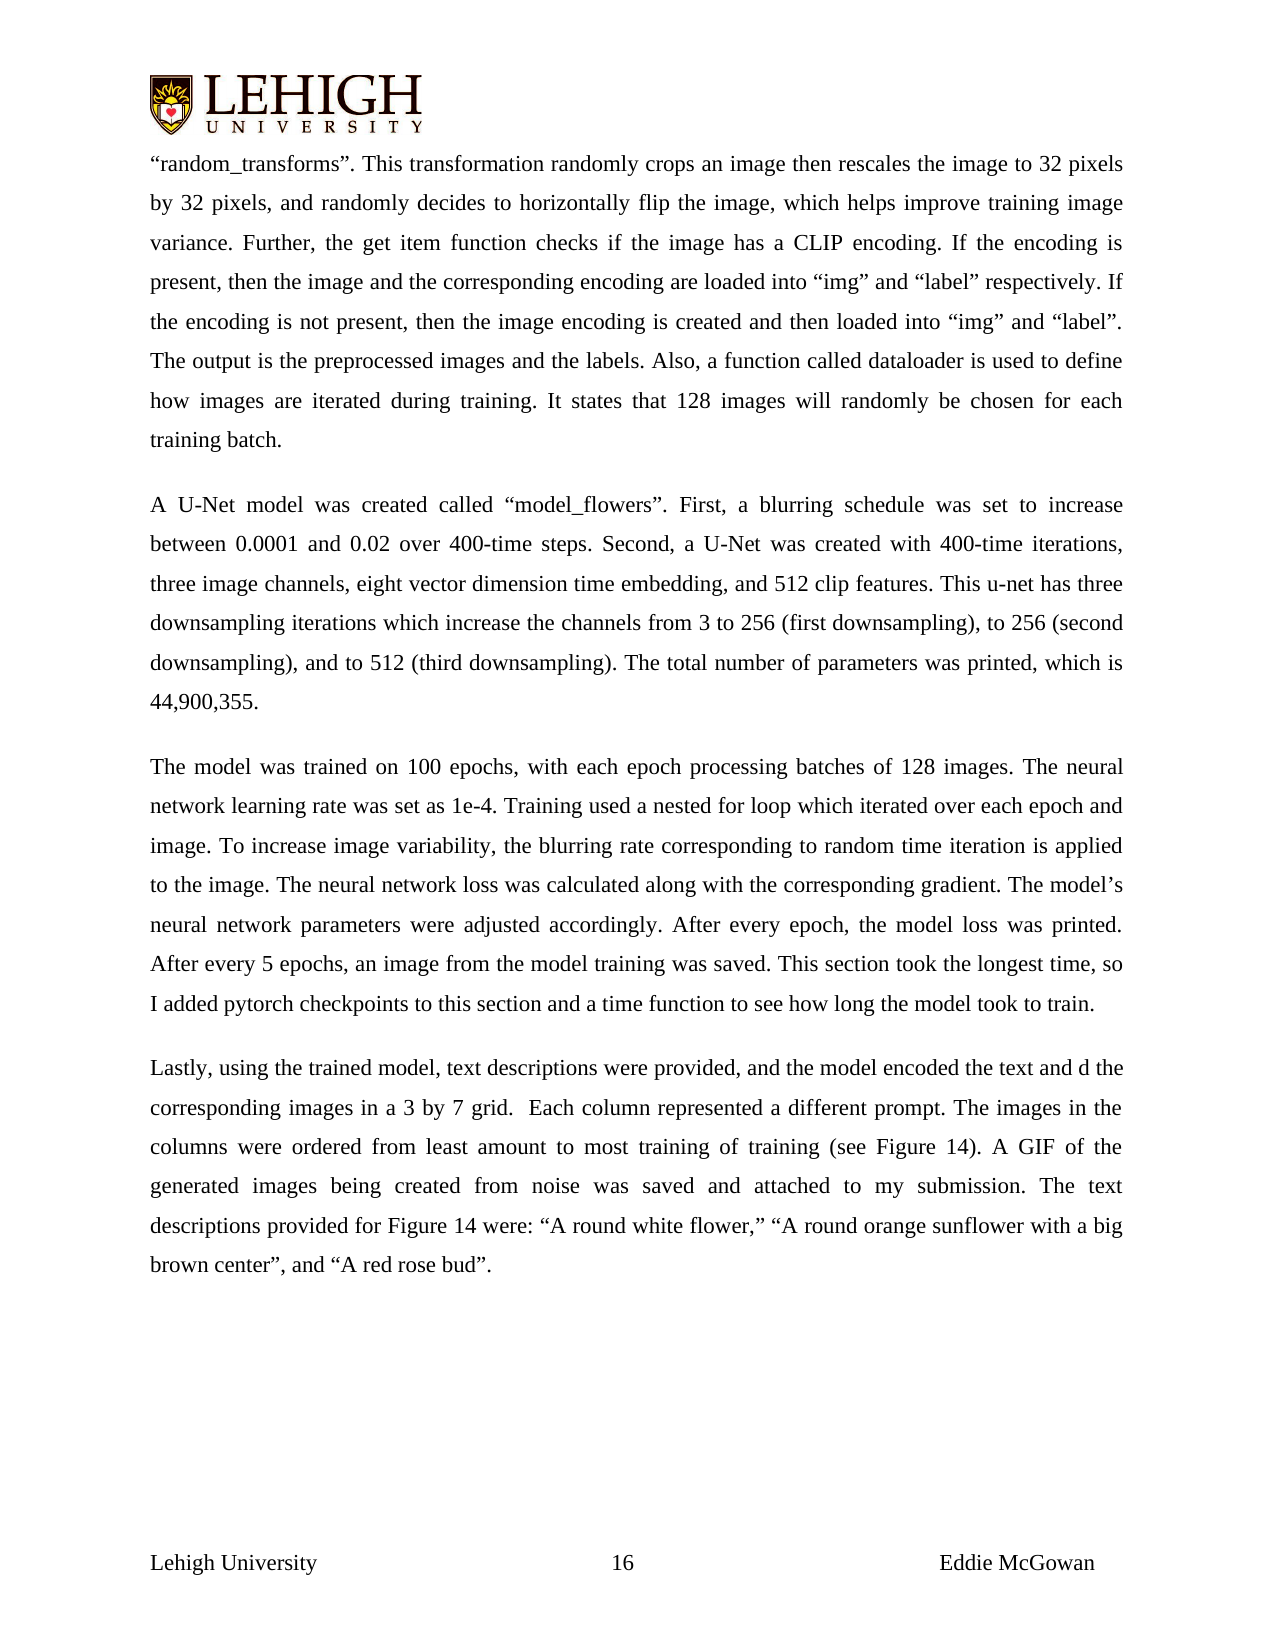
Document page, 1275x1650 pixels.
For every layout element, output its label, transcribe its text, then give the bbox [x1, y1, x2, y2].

text The model was trained on 100 epochs, with each epoch processing batches of 128 images. The neural network learning rate was set as 1e-4. Training used a nested for loop which iterated over each epoch and image. To increase image variability, the blurring rate corresponding to random time iteration is applied to the image. The neural network loss was calculated along with the corresponding gradient. The model’s neural network parameters were adjusted accordingly. After every epoch, the model loss was printed. After every 5 epochs, an image from the model training was saved. This section took the longest time, so I added pytorch checkpoints to this section and a time function to see how long the model took to train. [150, 753, 1125, 1016]
picture [150, 75, 422, 135]
text Lastly, using the trained model, text descriptions were provided, and the model encoded the text and d the corresponding images in a 3 by 7 grid. Each column represented a different prompt. The images in the columns were ordered from least amount to most training of training (see Figure 14). A GIF of the generated images being created from noise was saved and attached to my submission. The text descriptions provided for Figure 14 were: “A round white flower,” “A round orange sunflower with a big brown center”, and “A red rose bud”. [150, 1054, 1125, 1278]
text A U-Net model was created called “model_flowers”. First, a blurring schedule was set to increase between 0.0001 and 0.02 over 400-time steps. Second, a U-Net was created with 400-time iterations, three image channels, eight vector dimension time embedding, and 512 clip features. This u-net has three downsampling iterations which increase the channels from 3 to 256 (first downsampling), to 256 (second downsampling), and to 512 (third downsampling). The total number of parameters was printed, which is 44,900,355. [150, 491, 1125, 714]
